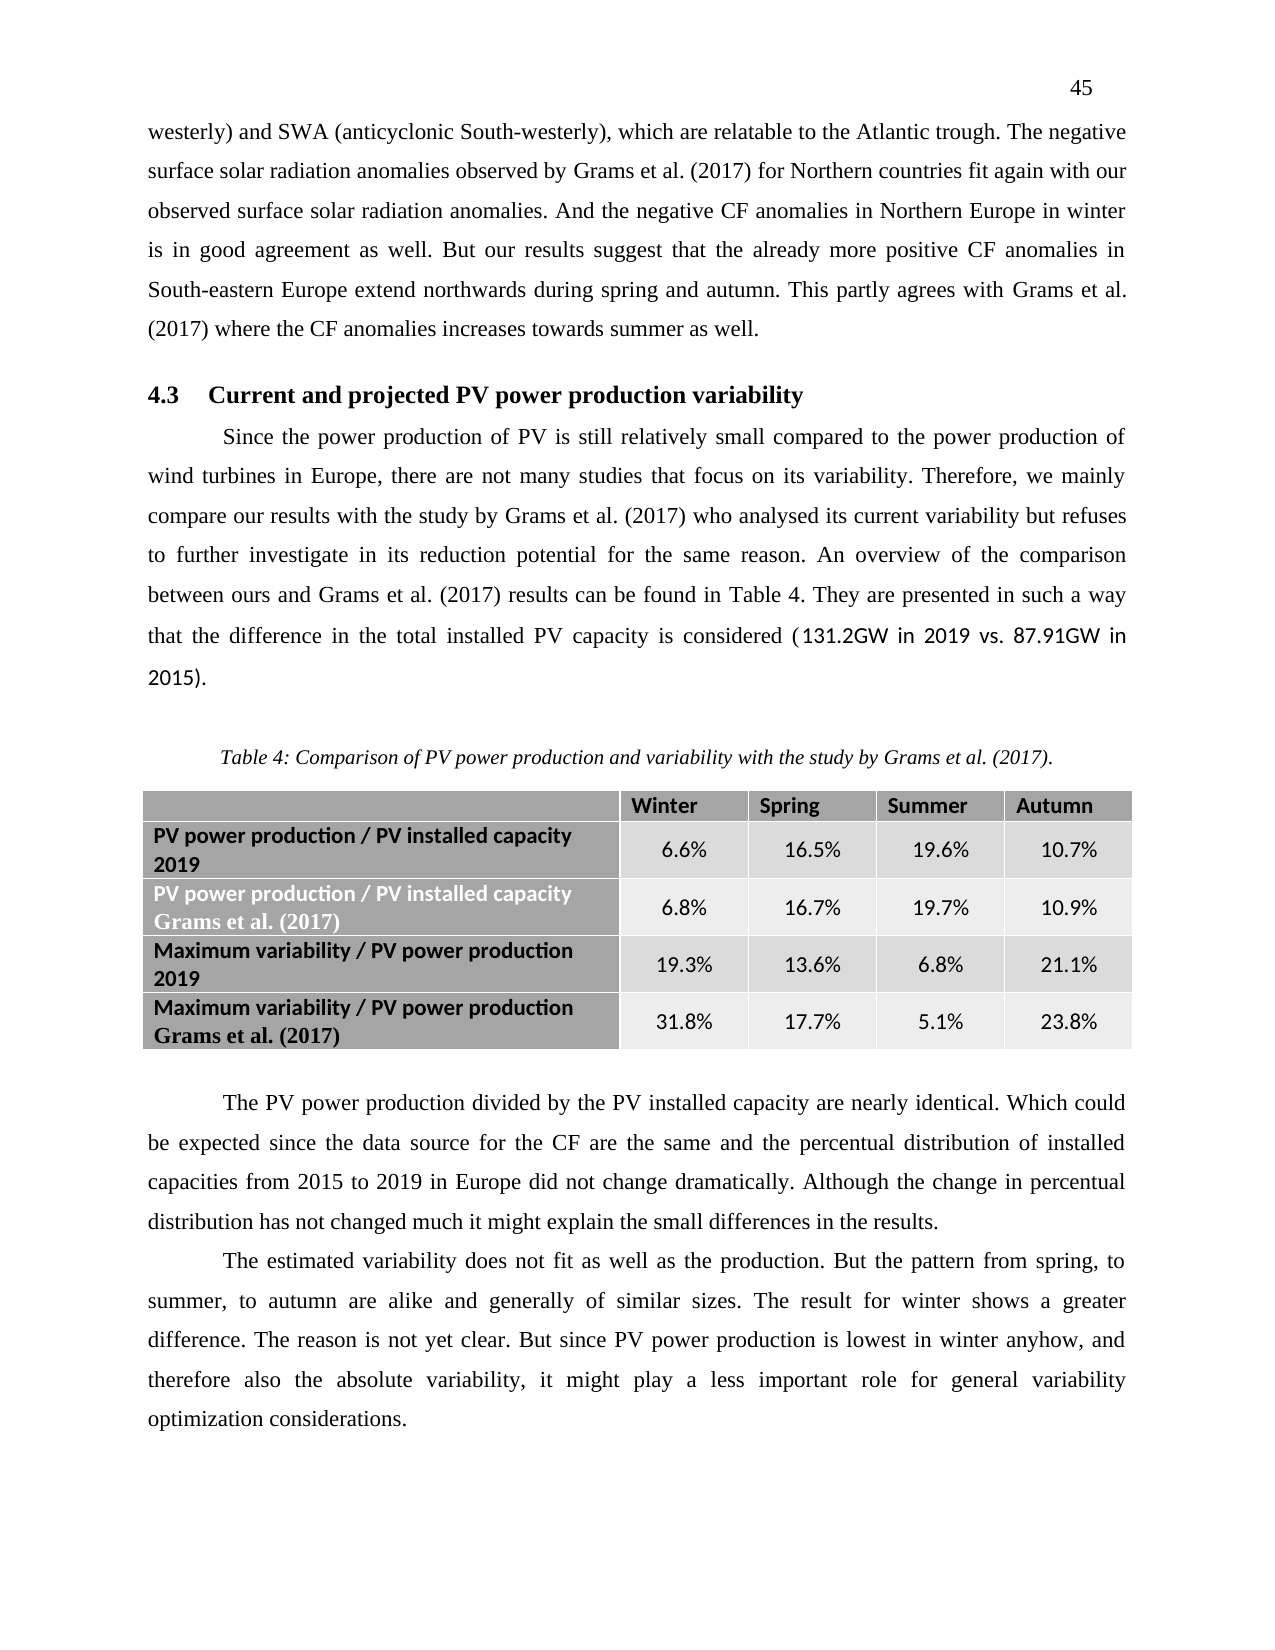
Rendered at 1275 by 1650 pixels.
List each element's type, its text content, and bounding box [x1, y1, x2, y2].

text The PV power production divided by the PV installed capacity are nearly identical. Which could be expected since the data source for the CF are the same and the percentual distribution of installed capacities from 2015 to 2019 in Europe did not change dramatically. Although the change in percentual distribution has not changed much it might explain the small differences in the results. [148, 1089, 1127, 1234]
table_cell PV power production / PV installed capacity Grams et al. (2017) [143, 879, 619, 935]
subtitle Current and projected PV power production variability [148, 380, 1127, 409]
table_header Summer [877, 791, 1004, 821]
table_cell 19.7% [877, 879, 1004, 935]
table_cell 23.8% [1005, 993, 1132, 1049]
table_cell Maximum variability / PV power production Grams et al. (2017) [143, 993, 619, 1049]
table_cell 6.8% [877, 936, 1004, 992]
table_cell 10.9% [1005, 879, 1132, 935]
text The estimated variability does not fit as well as the production. But the pattern from spring, to summer, to autumn are alike and generally of similar sizes. The result for winter shows a greater difference. The reason is not yet clear. But since PV power production is lowest in winter anyhow, and therefore also the absolute variability, it might play a less important role for general variability optimization considerations. [148, 1247, 1127, 1432]
table_cell 6.8% [621, 879, 748, 935]
table_cell 13.6% [749, 936, 876, 992]
table_cell 16.7% [749, 879, 876, 935]
table_header Winter [621, 791, 748, 821]
table_cell 17.7% [749, 993, 876, 1049]
table_cell Maximum variability / PV power production 2019 [143, 936, 619, 992]
table_header Autumn [1005, 791, 1132, 821]
table_cell 21.1% [1005, 936, 1132, 992]
table_header [143, 791, 619, 821]
table_cell 6.6% [621, 822, 748, 878]
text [148, 118, 1127, 342]
table_cell 19.6% [877, 822, 1004, 878]
table_cell 16.5% [749, 822, 876, 878]
table_cell PV power production / PV installed capacity 2019 [143, 822, 619, 878]
table_cell 5.1% [877, 993, 1004, 1049]
table_cell 19.3% [621, 936, 748, 992]
table_cell 31.8% [621, 993, 748, 1049]
text Since the power production of PV is still relatively small compared to the power production of wind turbines in Europe, there are not many studies that focus on its variability. Therefore, we mainly compare our results with the study by Grams et al. (2017) who analysed its current variability but refuses to further investigate in its reduction potential for the same reason. An overview of the comparison between ours and Grams et al. (2017) results can be found in Table 4. They are presented in such a way that the difference in the total installed PV capacity is considered (131.2GW in 2019 vs. 87.91GW in 2015). [148, 423, 1127, 691]
table_header Spring [749, 791, 876, 821]
table_cell 10.7% [1005, 822, 1132, 878]
